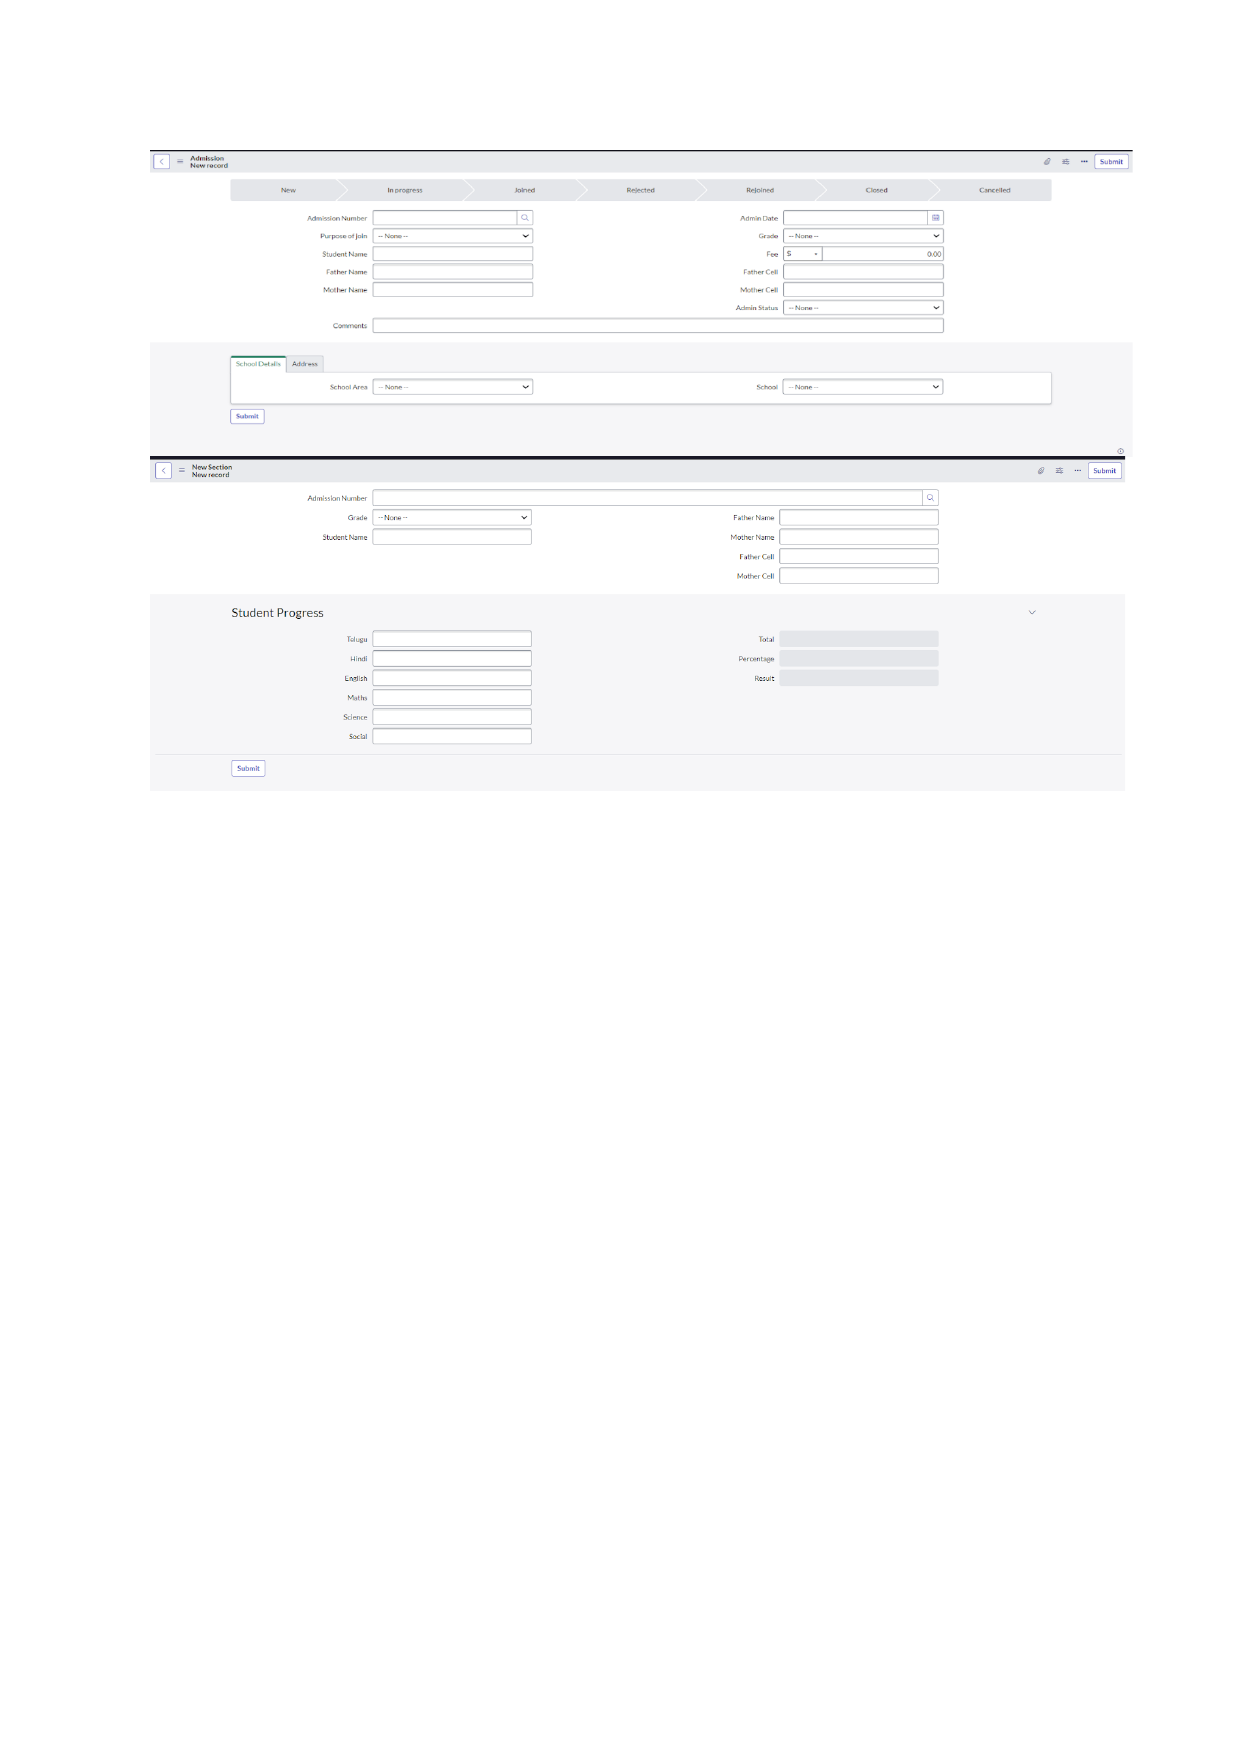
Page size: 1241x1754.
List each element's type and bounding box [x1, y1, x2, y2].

picture [150, 150, 1133, 791]
